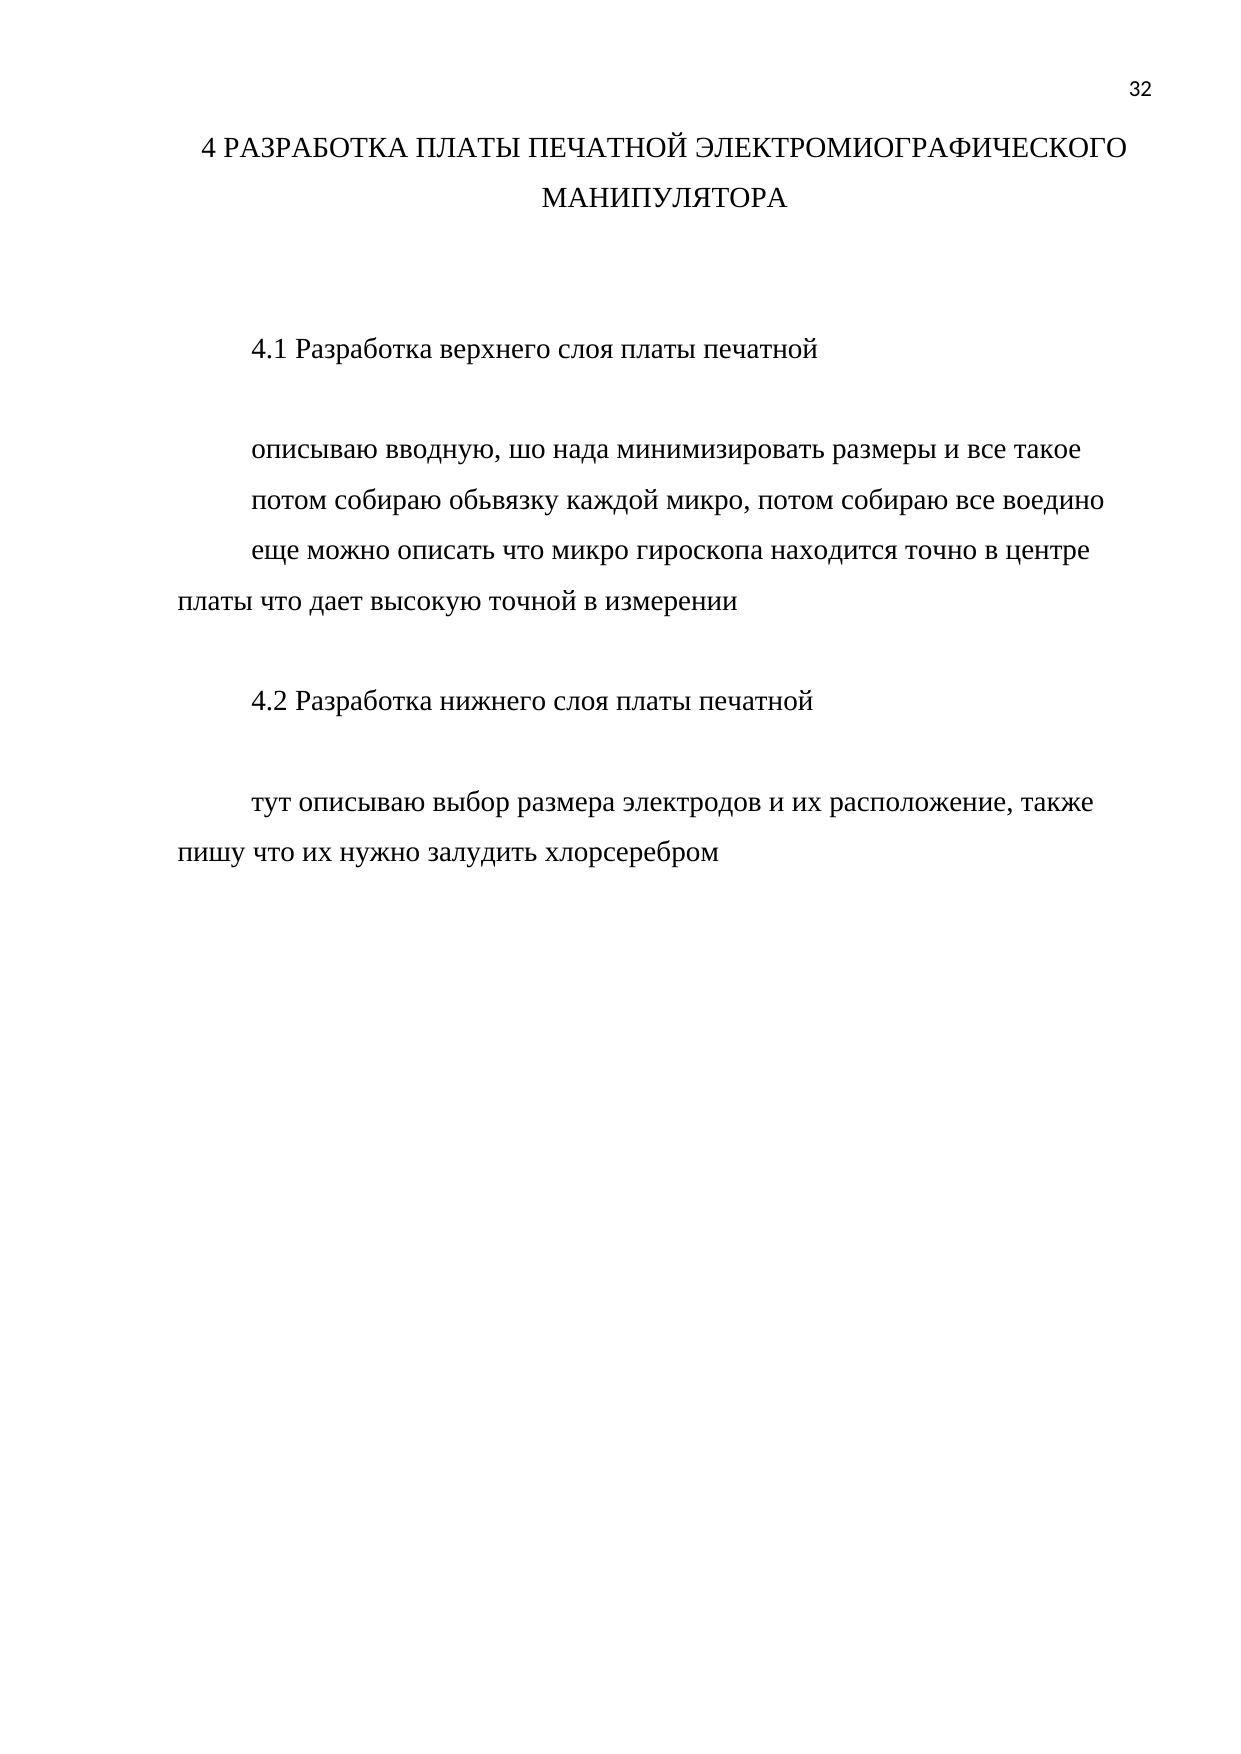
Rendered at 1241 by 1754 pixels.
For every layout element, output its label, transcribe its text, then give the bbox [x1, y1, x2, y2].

text 4 РАЗРАБОТКА ПЛАТЫ ПЕЧАТНОЙ ЭЛЕКТРОМИОГРАФИЧЕСКОГО МАНИПУЛЯТОРА [177, 130, 1152, 214]
text 4.1 Разработка верхнего слоя платы печатной [177, 331, 1152, 364]
text тут описываю выбор размера электродов и их расположение, также пишу что их нужно залудить хлорсеребром [177, 784, 1152, 868]
text потом собираю обьвязку каждой микро, потом собираю все воедино [177, 482, 1152, 516]
text еще можно описать что микро гироскопа находится точно в центре платы что дает высокую точной в измерении [177, 532, 1152, 616]
text 4.2 Разработка нижнего слоя платы печатной [177, 683, 1152, 717]
text описываю вводную, шо нада минимизировать размеры и все такое [177, 432, 1152, 465]
